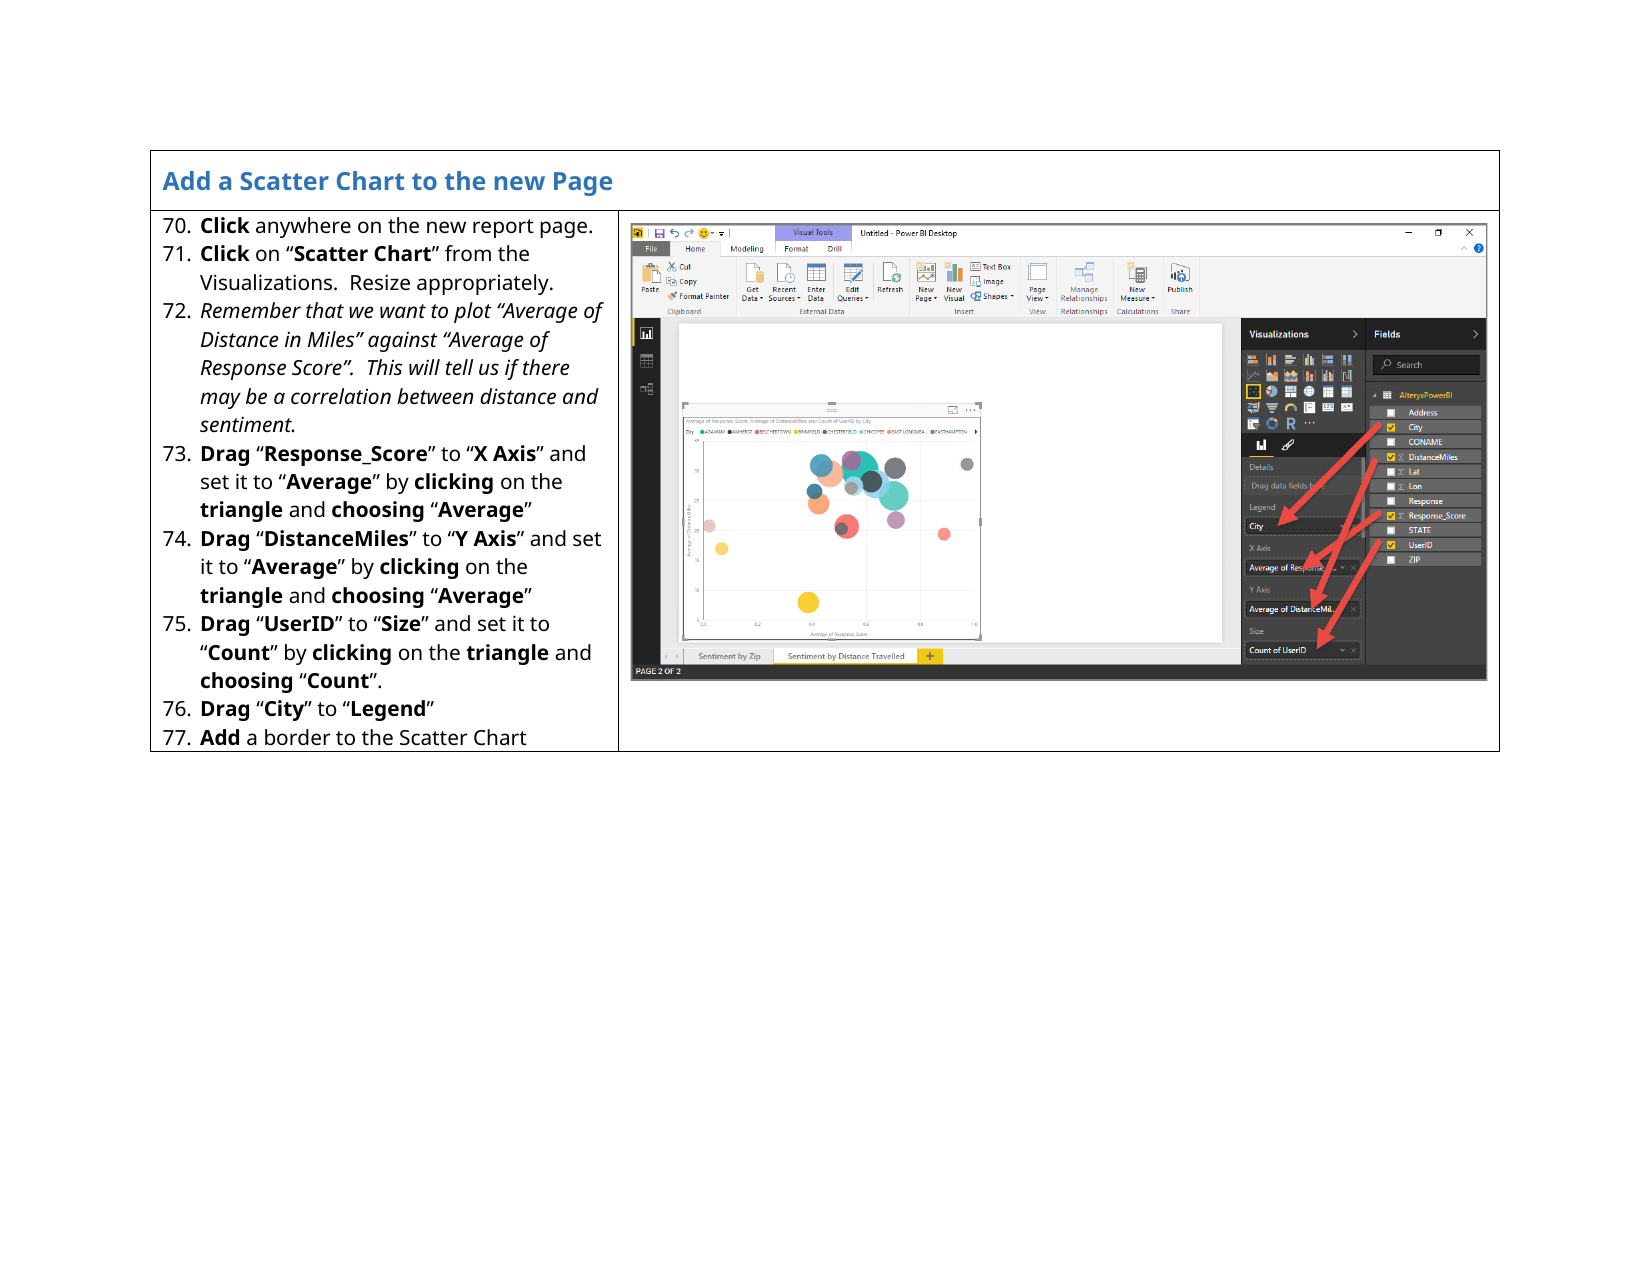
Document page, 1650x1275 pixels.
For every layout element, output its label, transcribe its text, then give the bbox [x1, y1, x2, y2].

picture [630, 223, 1488, 681]
table_cell Click anywhere on the new report page. Click on “Scatter Chart” from the Visualizations. Resize appropriately. Remember that we want to plot “Average of Distance in Miles” against “Average of Response Score”. This will tell us if there may be a correlation between distance and sentiment. Drag “Response_Score” to “X Axis” and set it to “Average” by clicking on the triangle and choosing “Average” Drag “DistanceMiles” to “Y Axis” and set it to “Average” by clicking on the triangle and choosing “Average” Drag “UserID” to “Size” and set it to “Count” by clicking on the triangle and choosing “Count”. Drag “City” to “Legend” Add a border to the Scatter Chart [151, 211, 618, 751]
table_cell [619, 211, 1499, 751]
table_header Add a Scatter Chart to the new Page [151, 151, 1499, 210]
